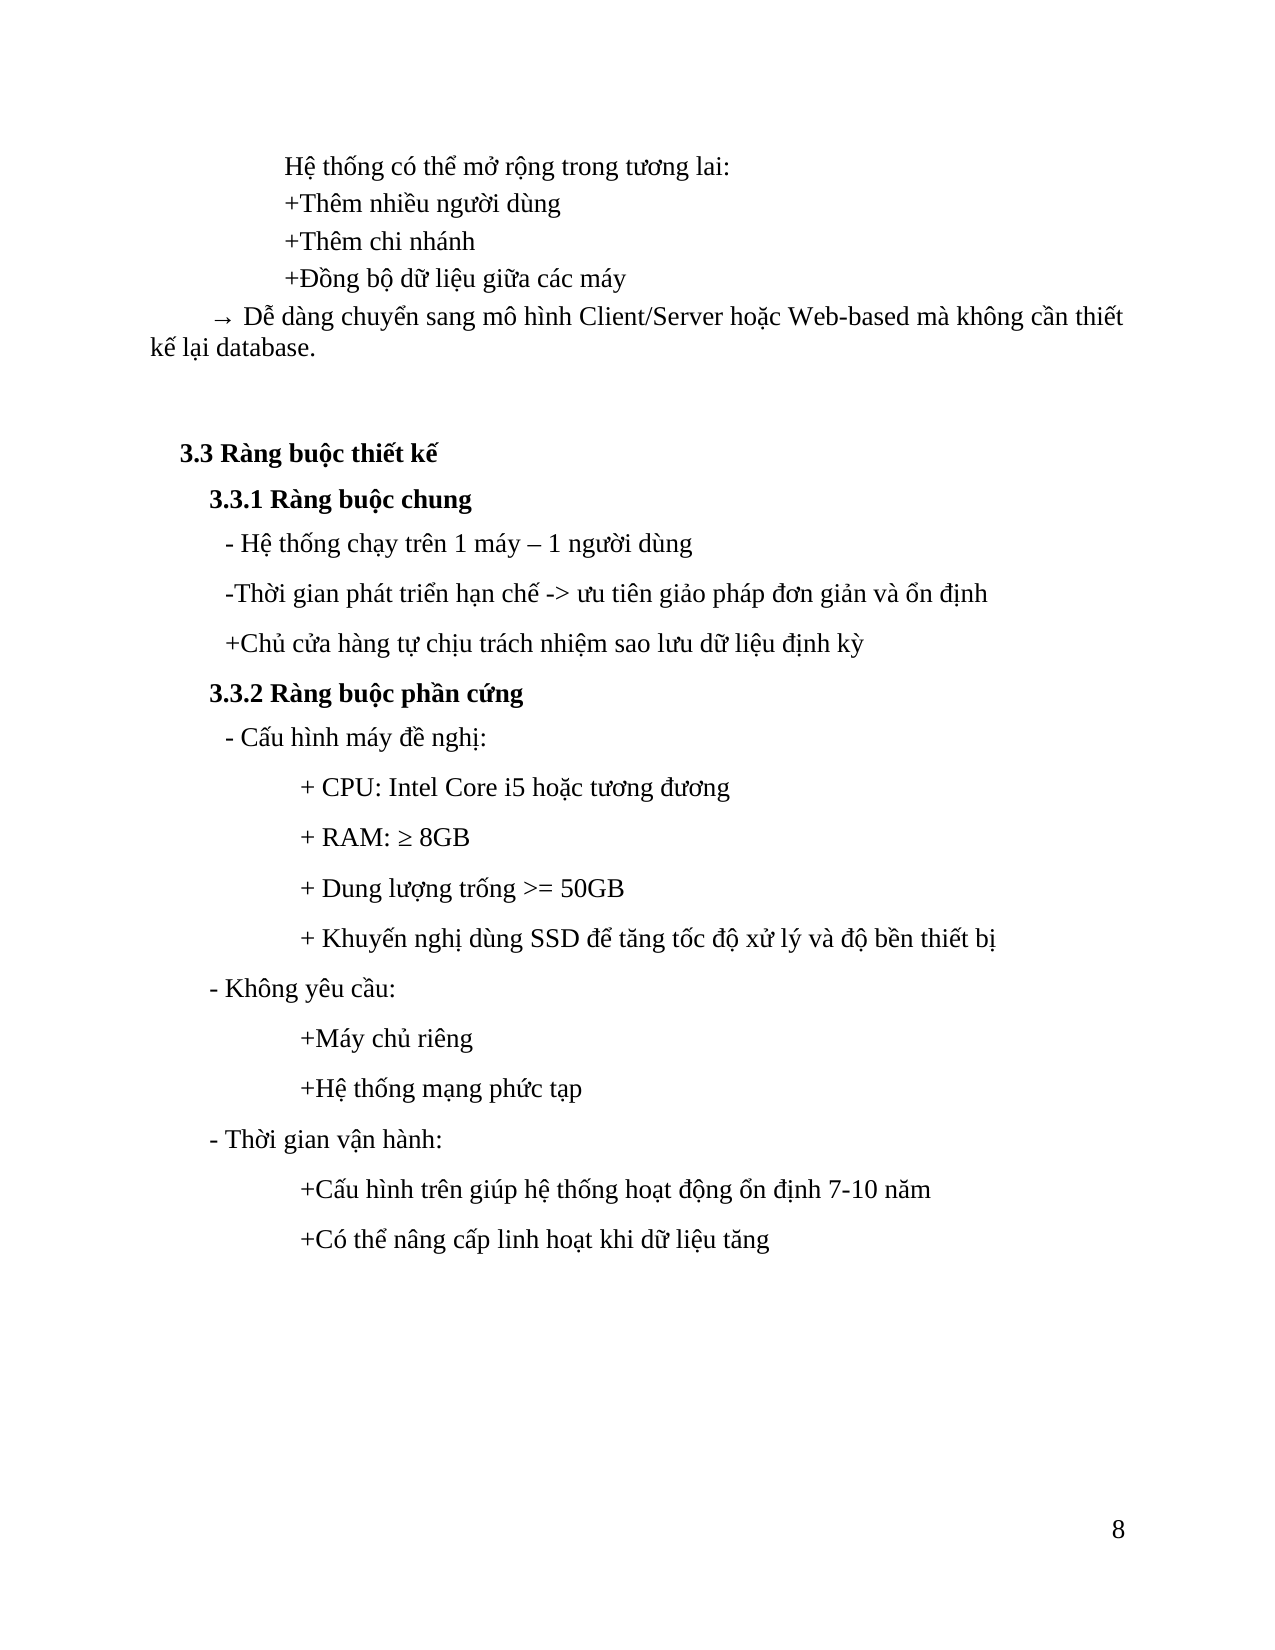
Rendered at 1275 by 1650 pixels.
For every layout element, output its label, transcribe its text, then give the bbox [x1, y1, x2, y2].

text +Thêm chi nhánh [225, 225, 1125, 256]
subtitle 3.3.1 Ràng buộc chung [209, 483, 1125, 514]
subtitle 3.3 Ràng buộc thiết kế [179, 437, 1125, 468]
text + Khuyến nghị dùng SSD để tăng tốc độ xử lý và độ bền thiết bị [150, 922, 1125, 953]
text → Dễ dàng chuyển sang mô hình Client/Server hoặc Web-based mà không cần thiết kế lại database. [150, 299, 1125, 362]
text - Cấu hình máy đề nghị: [150, 721, 1125, 752]
text - Không yêu cầu: [150, 972, 1125, 1003]
text Hệ thống có thể mở rộng trong tương lai: [225, 150, 1125, 181]
text + CPU: Intel Core i5 hoặc tương đương [150, 771, 1125, 802]
text +Máy chủ riêng [150, 1022, 1125, 1053]
text - Hệ thống chạy trên 1 máy – 1 người dùng [150, 527, 1125, 558]
text +Cấu hình trên giúp hệ thống hoạt động ổn định 7-10 năm [225, 1173, 1125, 1204]
text +Chủ cửa hàng tự chịu trách nhiệm sao lưu dữ liệu định kỳ [150, 627, 1125, 658]
subtitle 3.3.2 Ràng buộc phần cứng [209, 677, 1125, 709]
text - Thời gian vận hành: [150, 1123, 1125, 1154]
text -Thời gian phát triển hạn chế -> ưu tiên giảo pháp đơn giản và ổn định [150, 577, 1125, 608]
text + RAM: ≥ 8GB [150, 821, 1125, 853]
text +Đồng bộ dữ liệu giữa các máy [225, 262, 1125, 293]
text + Dung lượng trống >= 50GB [150, 872, 1125, 903]
text +Thêm nhiều người dùng [225, 187, 1125, 218]
text +Có thể nâng cấp linh hoạt khi dữ liệu tăng [225, 1223, 1125, 1254]
text +Hệ thống mạng phức tạp [150, 1072, 1125, 1104]
